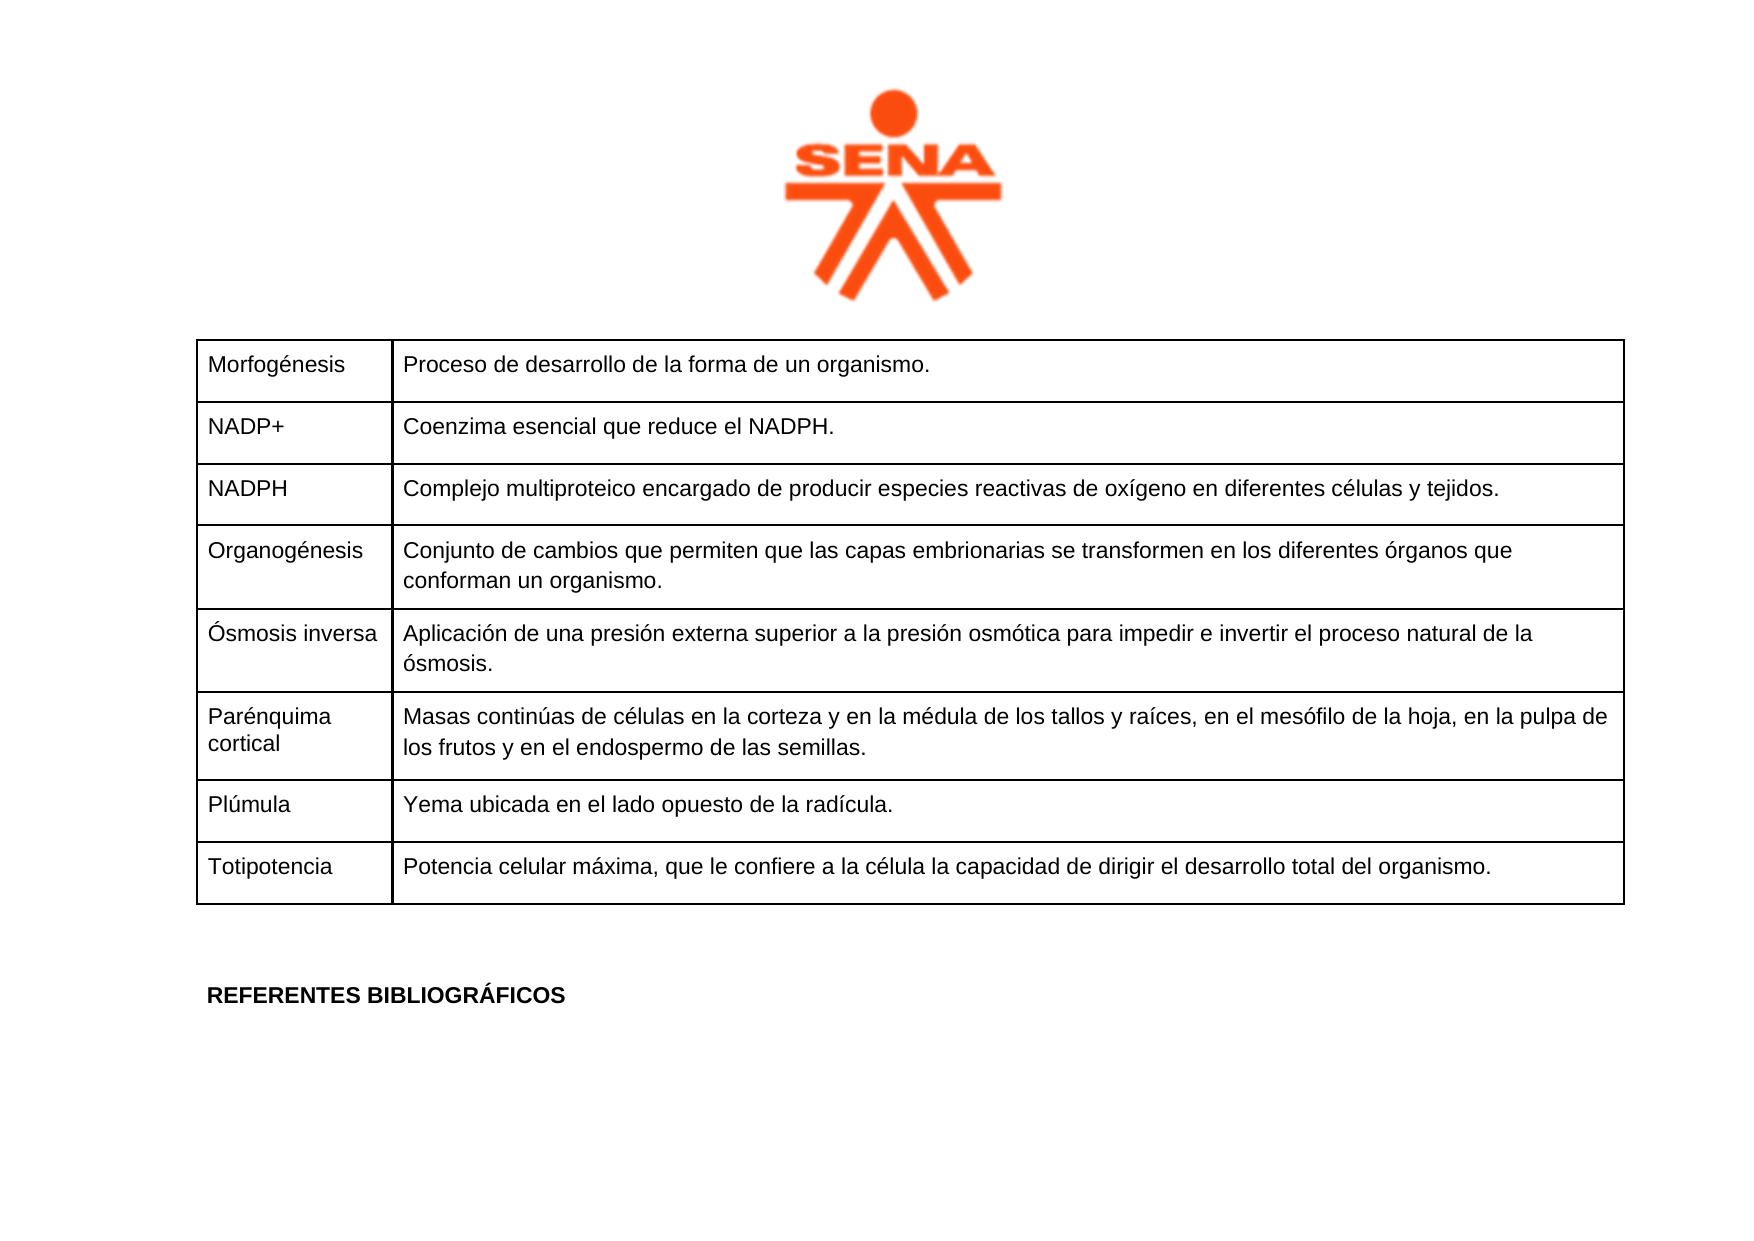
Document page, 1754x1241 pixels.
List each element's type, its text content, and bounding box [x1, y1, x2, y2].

table_cell Coenzima esencial que reduce el NADPH. [394, 403, 1623, 462]
table_cell Plúmula [198, 781, 391, 841]
table_cell Complejo multiproteico encargado de producir especies reactivas de oxígeno en diferentes células y tejidos. [394, 465, 1623, 524]
table_cell Conjunto de cambios que permiten que las capas embrionarias se transformen en los diferentes órganos que conforman un organismo. [394, 526, 1623, 607]
table_cell Organogénesis [198, 526, 391, 607]
table_cell Totipotencia [198, 843, 391, 902]
table_cell Potencia celular máxima, que le confiere a la célula la capacidad de dirigir el desarrollo total del organismo. [394, 843, 1623, 902]
table_cell Morfogénesis [198, 341, 391, 401]
table_cell Aplicación de una presión externa superior a la presión osmótica para impedir e invertir el proceso natural de la ósmosis. [394, 610, 1623, 691]
table_cell NADPH [198, 465, 391, 524]
text REFERENTES BIBLIOGRÁFICOS [207, 982, 1577, 1009]
table_cell Yema ubicada en el lado opuesto de la radícula. [394, 781, 1623, 841]
table_cell NADP+ [198, 403, 391, 462]
table_cell Proceso de desarrollo de la forma de un organismo. [394, 341, 1623, 401]
table_cell Ósmosis inversa [198, 610, 391, 691]
picture [766, 75, 1018, 313]
table_cell Parénquima cortical [198, 693, 391, 779]
table_cell Masas continúas de células en la corteza y en la médula de los tallos y raíces, en el mesófilo de la hoja, en la pulpa de los frutos y en el endospermo de las semillas. [394, 693, 1623, 779]
